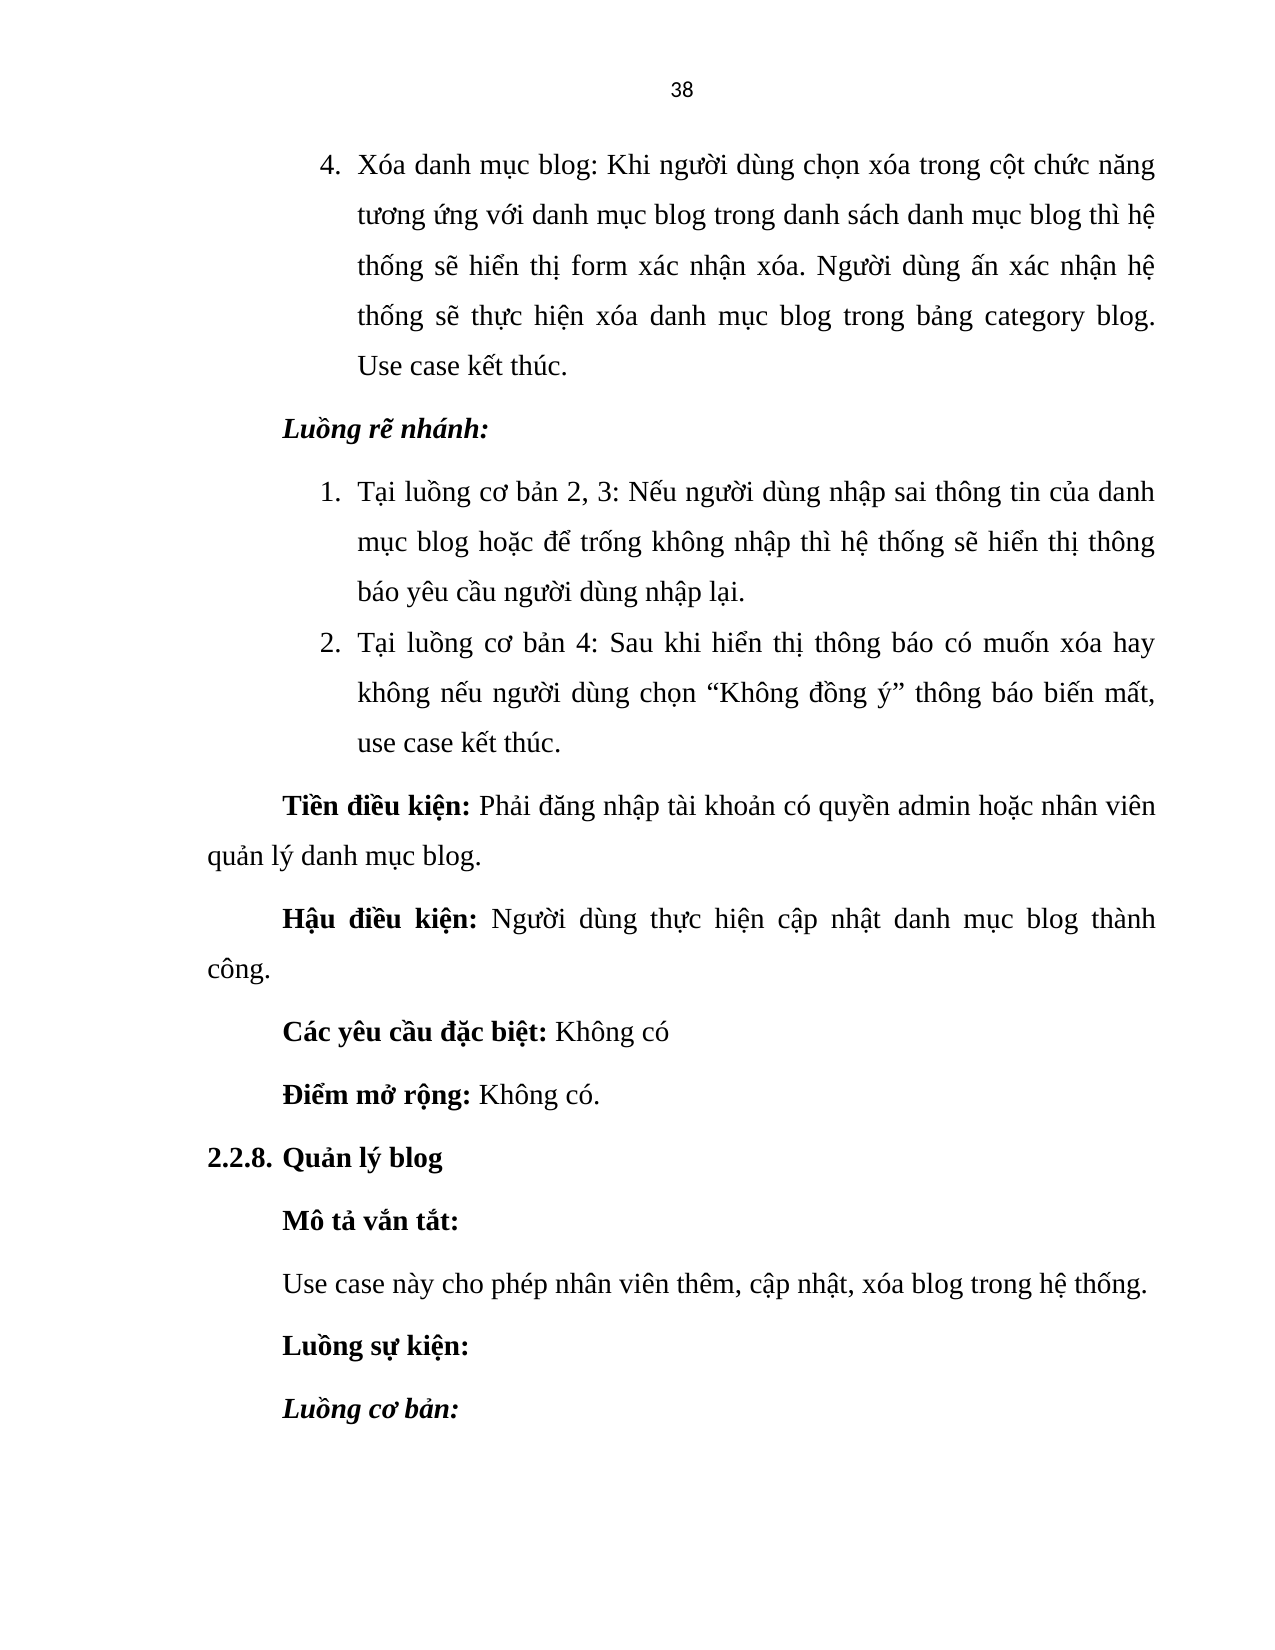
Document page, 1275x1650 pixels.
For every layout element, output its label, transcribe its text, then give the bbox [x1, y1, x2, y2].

text Luồng cơ bản: [207, 1391, 1156, 1425]
text Các yêu cầu đặc biệt: Không có [207, 1014, 1156, 1048]
text Luồng rẽ nhánh: [207, 411, 1156, 444]
list Tại luồng cơ bản 2, 3: Nếu người dùng nhập sai thông tin của danh mục blog hoặc để trống không nhập thì hệ thống sẽ hiển thị thông báo yêu cầu người dùng nhập lại. [319, 474, 1156, 608]
text Tiền điều kiện: Phải đăng nhập tài khoản có quyền admin hoặc nhân viên quản lý danh mục blog. [207, 788, 1156, 872]
text Mô tả vắn tắt: [207, 1203, 1156, 1236]
list Quản lý blog [207, 1140, 1156, 1174]
text Điểm mở rộng: Không có. [207, 1077, 1156, 1111]
list Tại luồng cơ bản 4: Sau khi hiển thị thông báo có muốn xóa hay không nếu người dùng chọn “Không đồng ý” thông báo biến mất, use case kết thúc. [319, 625, 1156, 759]
text Luồng sự kiện: [207, 1328, 1156, 1362]
text Use case này cho phép nhân viên thêm, cập nhật, xóa blog trong hệ thống. [207, 1266, 1156, 1299]
list Xóa danh mục blog: Khi người dùng chọn xóa trong cột chức năng tương ứng với danh mục blog trong danh sách danh mục blog thì hệ thống sẽ hiển thị form xác nhận xóa. Người dùng ấn xác nhận hệ thống sẽ thực hiện xóa danh mục blog trong bảng category blog. Use case kết thúc. [319, 147, 1156, 382]
text Hậu điều kiện: Người dùng thực hiện cập nhật danh mục blog thành công. [207, 901, 1156, 985]
